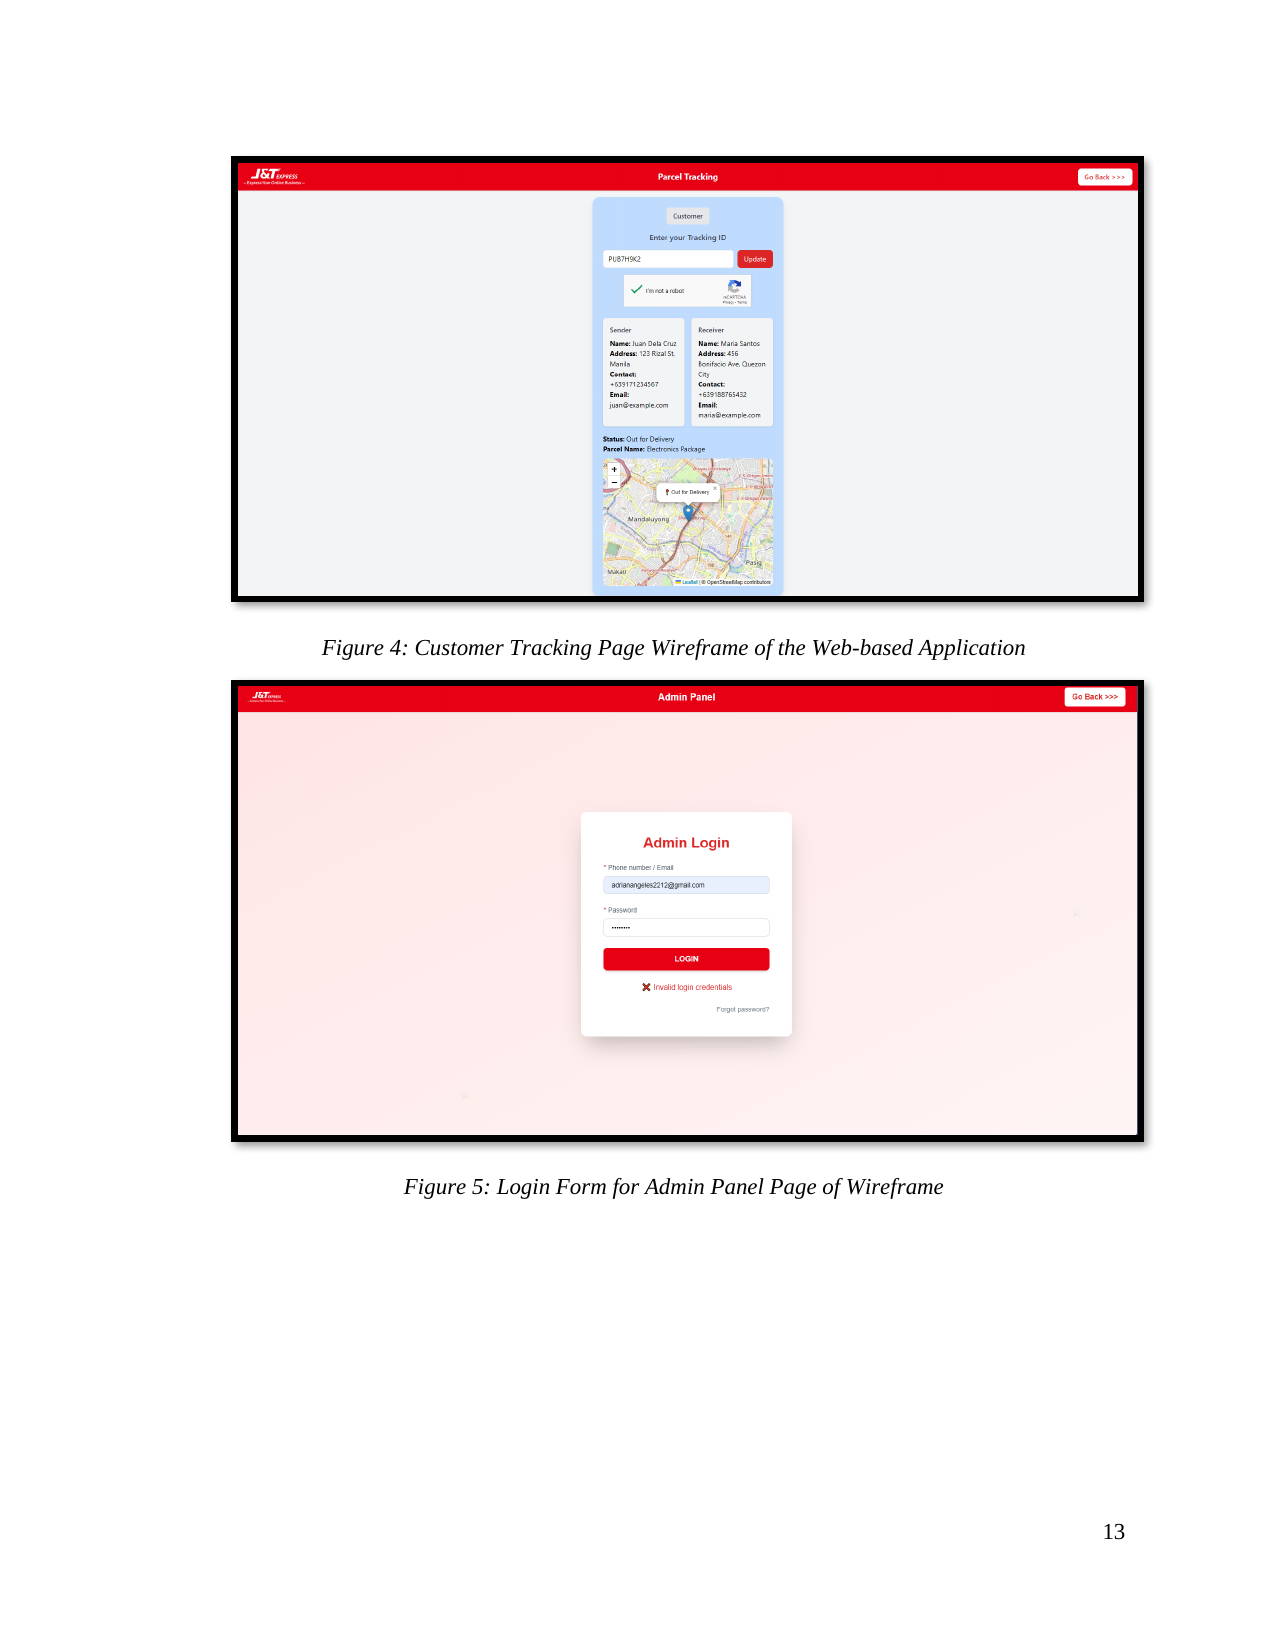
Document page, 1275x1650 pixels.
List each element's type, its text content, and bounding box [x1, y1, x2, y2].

text Figure 4: Customer Tracking Page Wireframe of the Web-based Application [225, 634, 1125, 660]
text Figure 5: Login Form for Admin Panel Page of Wireframe [225, 1173, 1125, 1199]
picture [238, 163, 1138, 596]
picture [238, 686, 1138, 1135]
